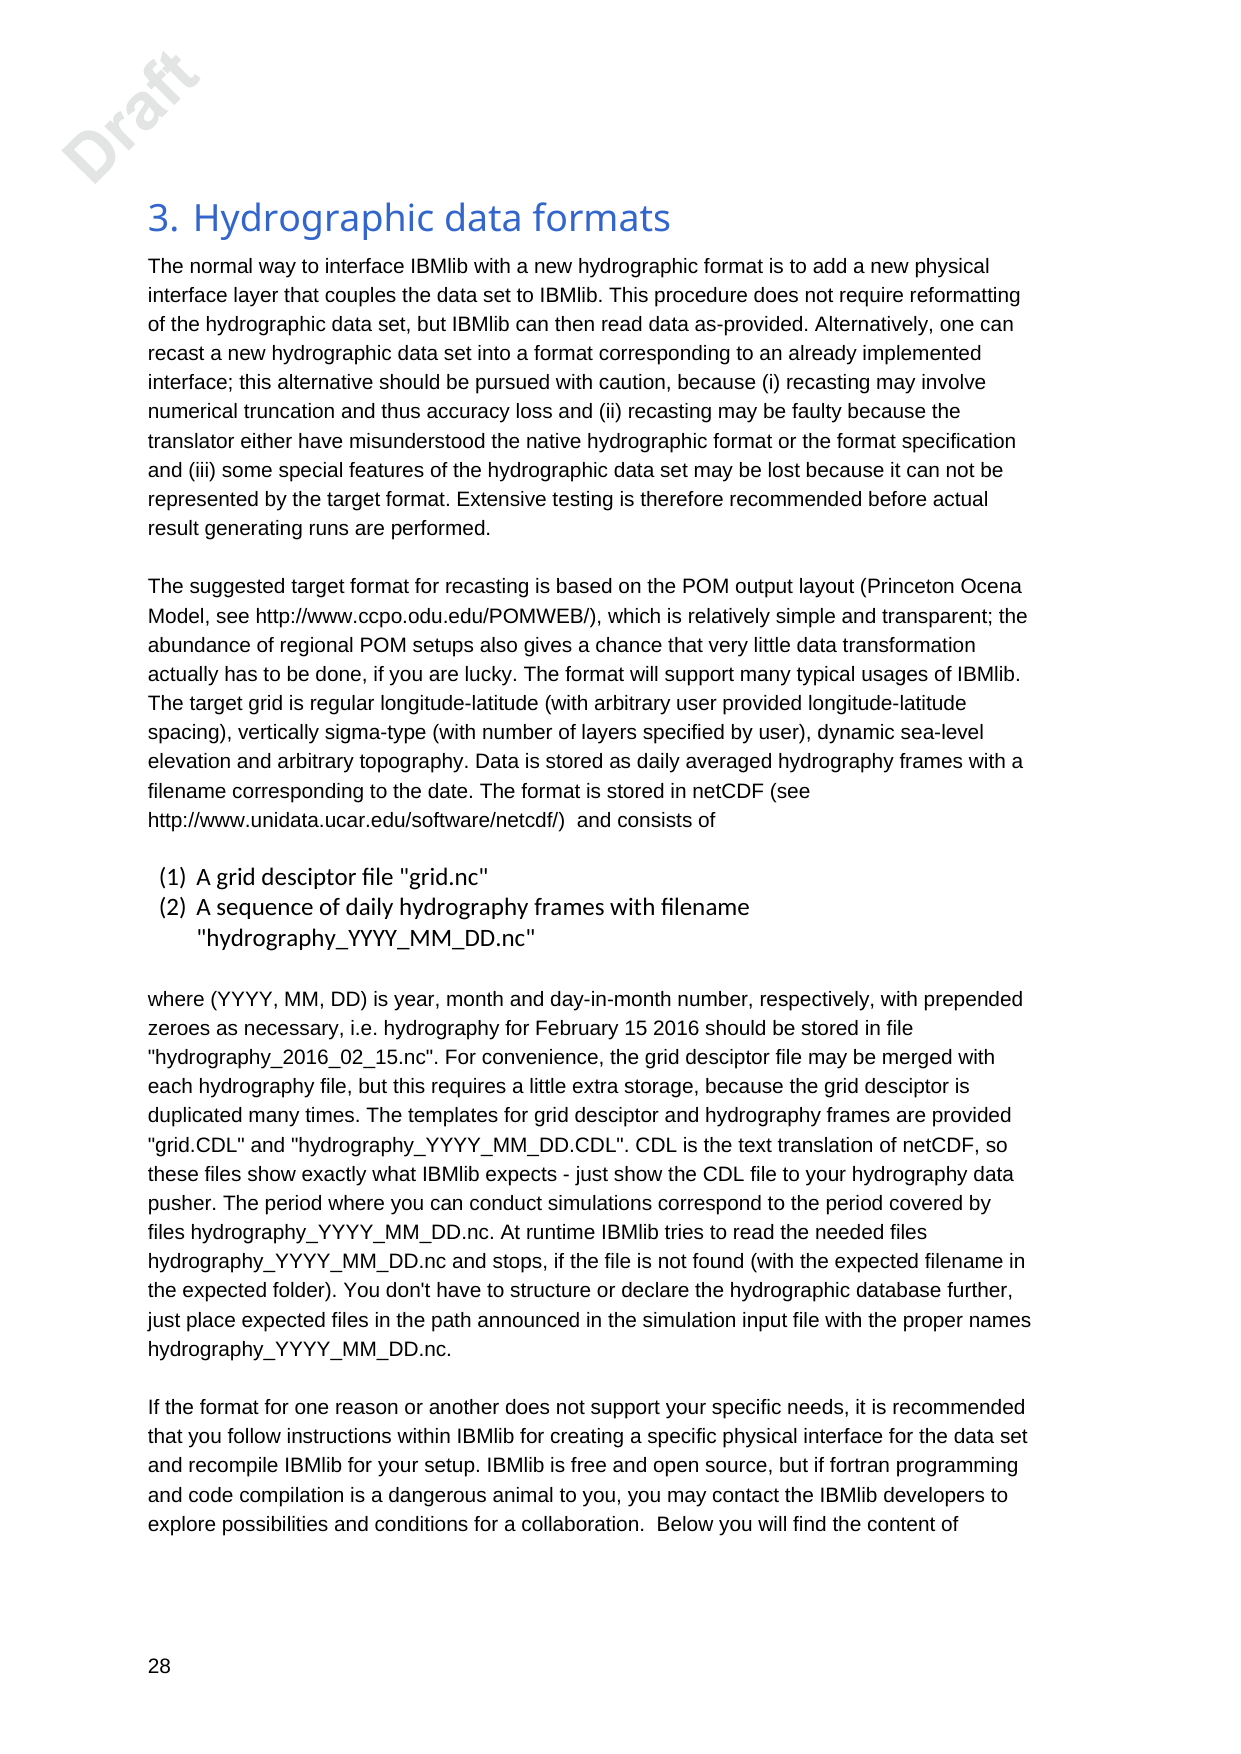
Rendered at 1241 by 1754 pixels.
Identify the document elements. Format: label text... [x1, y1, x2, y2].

list A grid desciptor file "grid.nc" [159, 861, 1033, 891]
text The suggested target format for recasting is based on the POM output layout (Princeton Ocena Model, see http://www.ccpo.odu.edu/POMWEB/), which is relatively simple and transparent; the abundance of regional POM setups also gives a chance that very little data transformation actually has to be done, if you are lucky. The format will support many typical usages of IBMlib. The target grid is regular longitude-latitude (with arbitrary user provided longitude-latitude spacing), vertically sigma-type (with number of layers specified by user), dynamic sea-level elevation and arbitrary topography. Data is stored as daily averaged hydrography frames with a filename corresponding to the date. The format is stored in netCDF (see http://www.unidata.ucar.edu/software/netcdf/) and consists of [148, 569, 1033, 832]
list A sequence of daily hydrography frames with filename "hydrography_YYYY_MM_DD.nc" [159, 891, 1033, 952]
subtitle Hydrographic data formats [148, 191, 1033, 242]
text where (YYYY, MM, DD) is year, month and day-in-month number, respectively, with prepended zeroes as necessary, i.e. hydrography for February 15 2016 should be stored in file "hydrography_2016_02_15.nc". For convenience, the grid desciptor file may be merged with each hydrography file, but this requires a little extra storage, because the grid desciptor is duplicated many times. The templates for grid desciptor and hydrography frames are provided "grid.CDL" and "hydrography_YYYY_MM_DD.CDL". CDL is the text translation of netCDF, so these files show exactly what IBMlib expects - just show the CDL file to your hydrography data pusher. The period where you can conduct simulations correspond to the period covered by files hydrography_YYYY_MM_DD.nc. At runtime IBMlib tries to read the needed files hydrography_YYYY_MM_DD.nc and stops, if the file is not found (with the expected filename in the expected folder). You don't have to structure or declare the hydrographic database further, just place expected files in the path announced in the simulation input file with the proper names hydrography_YYYY_MM_DD.nc. [148, 981, 1033, 1361]
text The normal way to interface IBMlib with a new hydrographic format is to add a new physical interface layer that couples the data set to IBMlib. This procedure does not require reformatting of the hydrographic data set, but IBMlib can then read data as-provided. Alternatively, one can recast a new hydrographic data set into a format corresponding to an already implemented interface; this alternative should be pursued with caution, because (i) recasting may involve numerical truncation and thus accuracy loss and (ii) recasting may be faulty because the translator either have misunderstood the native hydrographic format or the format specification and (iii) some special features of the hydrographic data set may be lost because it can not be represented by the target format. Extensive testing is therefore recommended before actual result generating runs are performed. [148, 248, 1033, 540]
